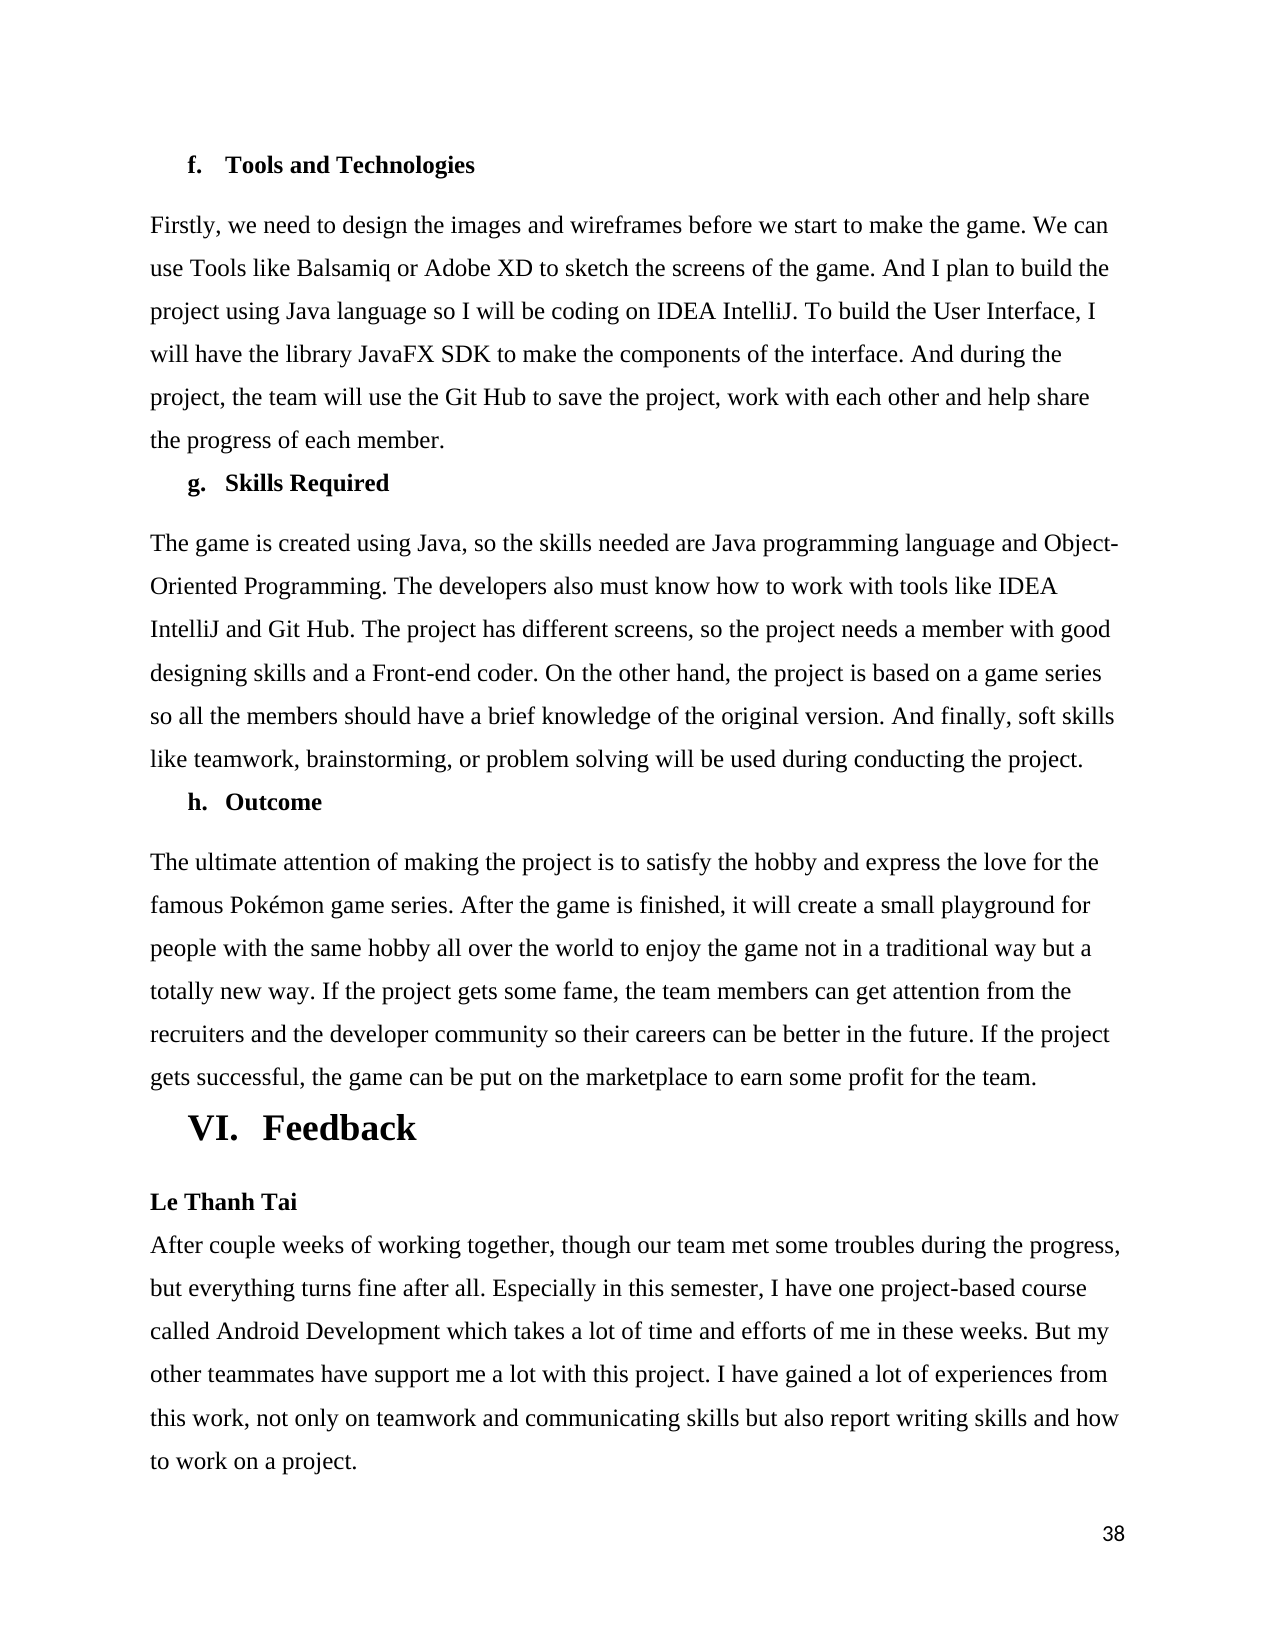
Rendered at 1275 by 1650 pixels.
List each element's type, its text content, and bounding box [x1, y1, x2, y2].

text After couple weeks of working together, though our team met some troubles during the progress, but everything turns fine after all. Especially in this semester, I have one project-based course called Android Development which takes a lot of time and efforts of me in these weeks. But my other teammates have support me a lot with this project. I have gained a lot of experiences from this work, not only on teamwork and communicating skills but also report writing skills and how to work on a project. [150, 1230, 1125, 1474]
list Skills Required [187, 468, 1125, 497]
list Feedback [187, 1106, 1125, 1149]
text Le Thanh Tai [150, 1187, 1125, 1216]
text Firstly, we need to design the images and wireframes before we start to make the game. We can use Tools like Balsamiq or Adobe XD to sketch the screens of the game. And I plan to build the project using Java language so I will be coding on IDEA IntelliJ. To build the User Interface, I will have the library JavaFX SDK to make the components of the interface. And during the project, the team will use the Git Hub to save the project, work with each other and help share the progress of each member. [150, 210, 1125, 454]
list Tools and Technologies [187, 150, 1125, 179]
list Outcome [187, 787, 1125, 816]
text The game is created using Java, so the skills needed are Java programming language and Object-Oriented Programming. The developers also must know how to work with tools like IDEA IntelliJ and Git Hub. The project has different screens, so the project needs a member with good designing skills and a Front-end coder. On the other hand, the project is based on a game series so all the members should have a brief knowledge of the original version. And finally, soft skills like teamwork, brainstorming, or problem solving will be used during conducting the project. [150, 528, 1125, 773]
text The ultimate attention of making the project is to satisfy the hobby and express the love for the famous Pokémon game series. After the game is finished, it will create a small playground for people with the same hobby all over the world to enjoy the game not in a traditional way but a totally new way. If the project gets some fame, the team members can get attention from the recruiters and the developer community so their careers can be better in the future. If the project gets successful, the game can be put on the marketplace to earn some profit for the team. [150, 847, 1125, 1091]
